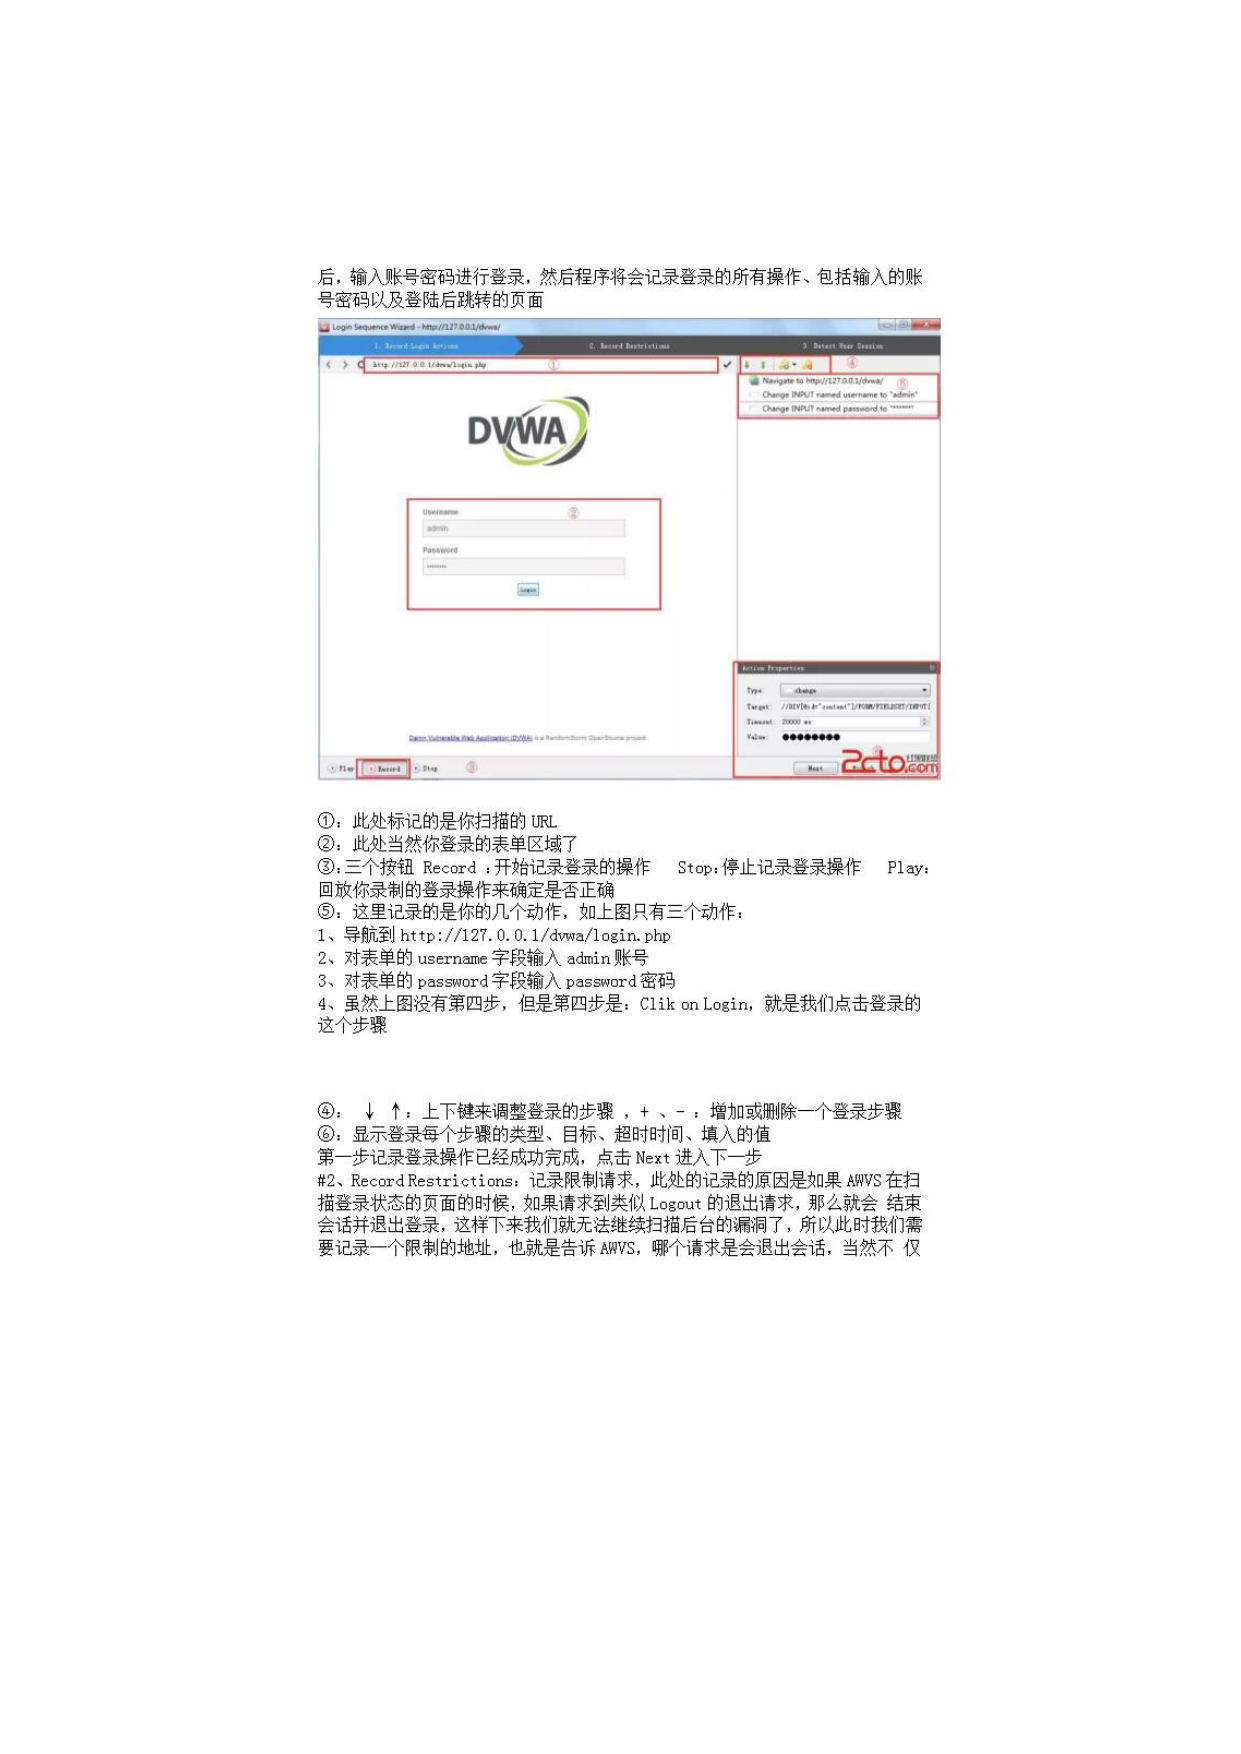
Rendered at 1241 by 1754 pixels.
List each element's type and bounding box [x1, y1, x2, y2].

picture [187, 162, 1053, 1386]
